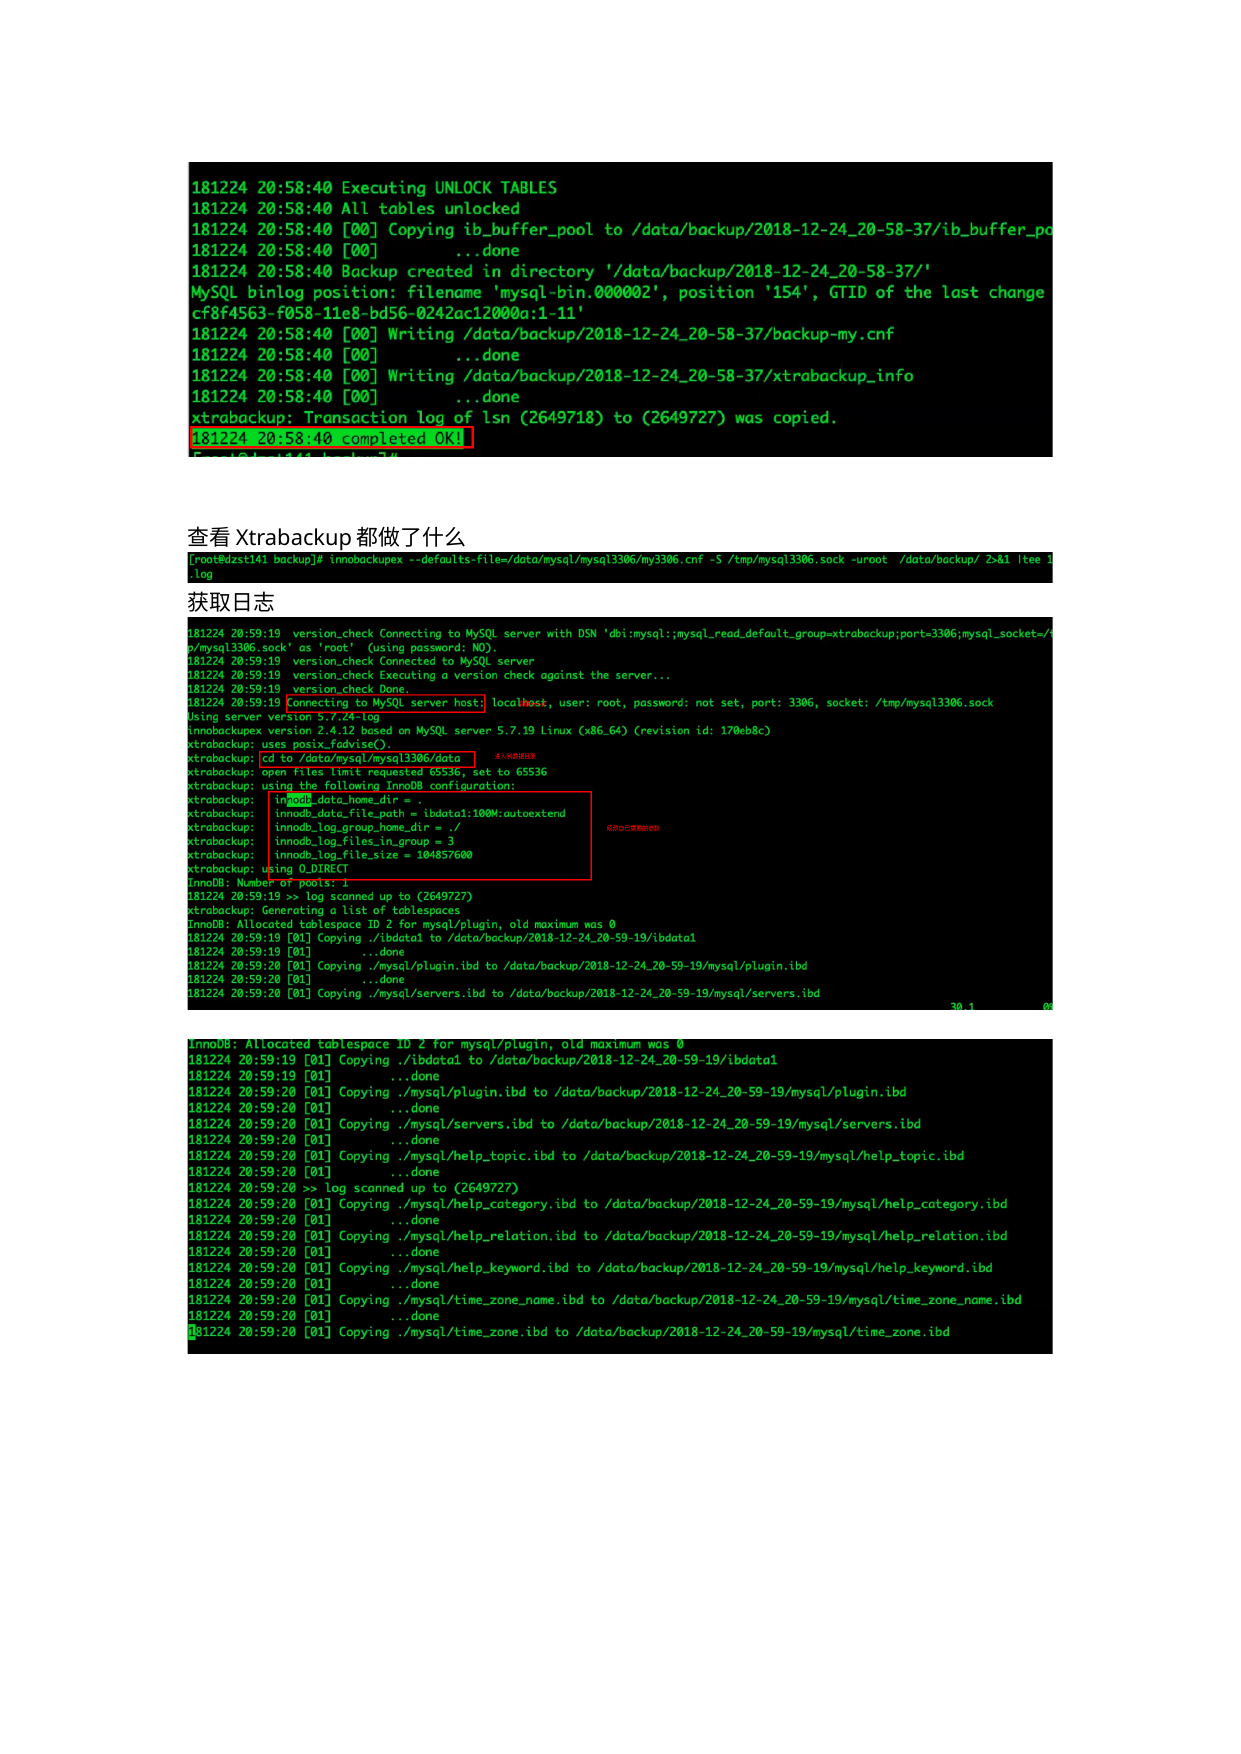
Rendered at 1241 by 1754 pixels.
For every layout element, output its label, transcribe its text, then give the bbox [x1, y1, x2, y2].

picture [187, 1039, 1053, 1354]
picture [187, 162, 1053, 457]
text 查看Xtrabackup都做了什么 [187, 519, 1053, 552]
picture [187, 617, 1053, 1010]
picture [187, 552, 1053, 583]
text 获取日志 [187, 584, 1053, 617]
